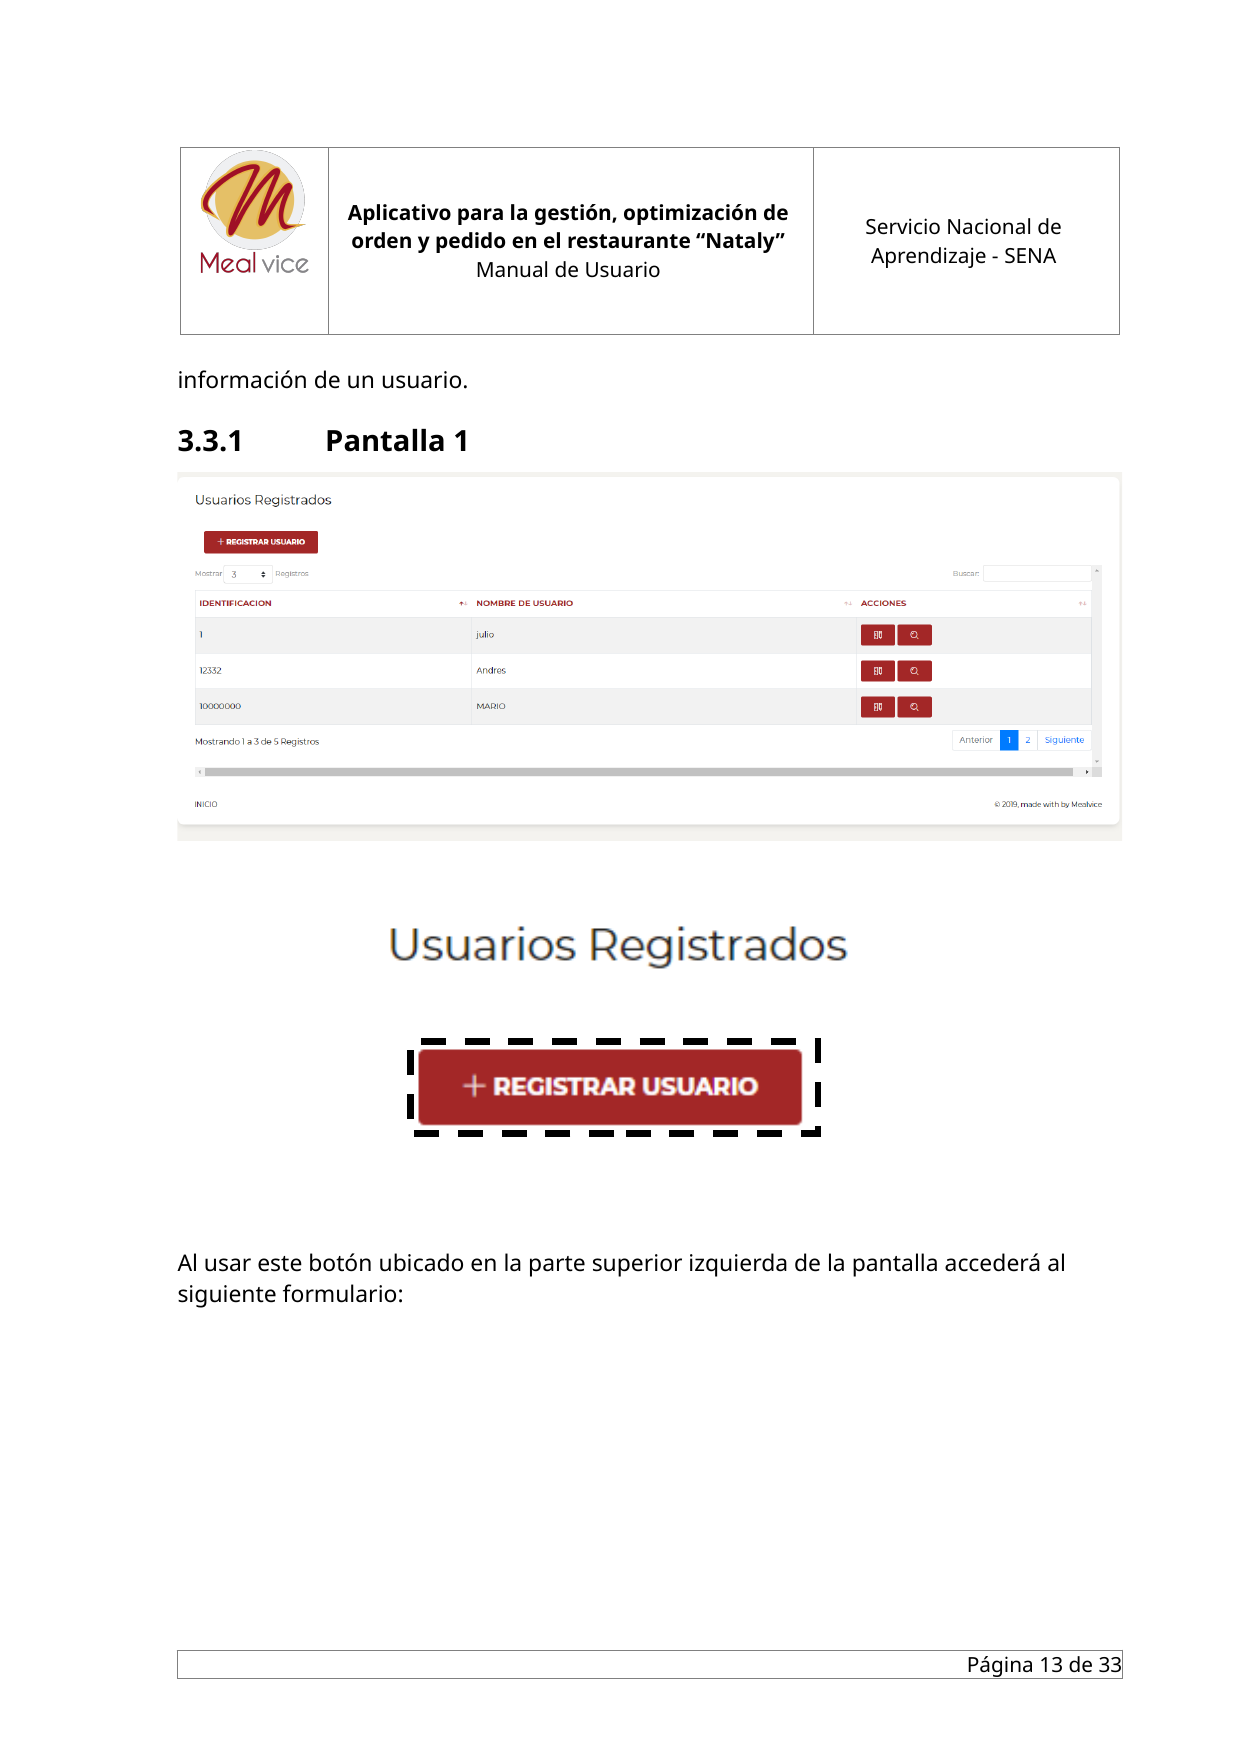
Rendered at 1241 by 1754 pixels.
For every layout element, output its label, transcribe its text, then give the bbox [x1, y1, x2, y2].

picture [200, 150, 309, 273]
picture [380, 896, 920, 1147]
text Al usar este botón ubicado en la parte superior izquierda de la pantalla accederá al siguiente formulario: [177, 1247, 1122, 1309]
subtitle Pantalla 1 [177, 420, 1122, 459]
picture [177, 472, 1123, 841]
